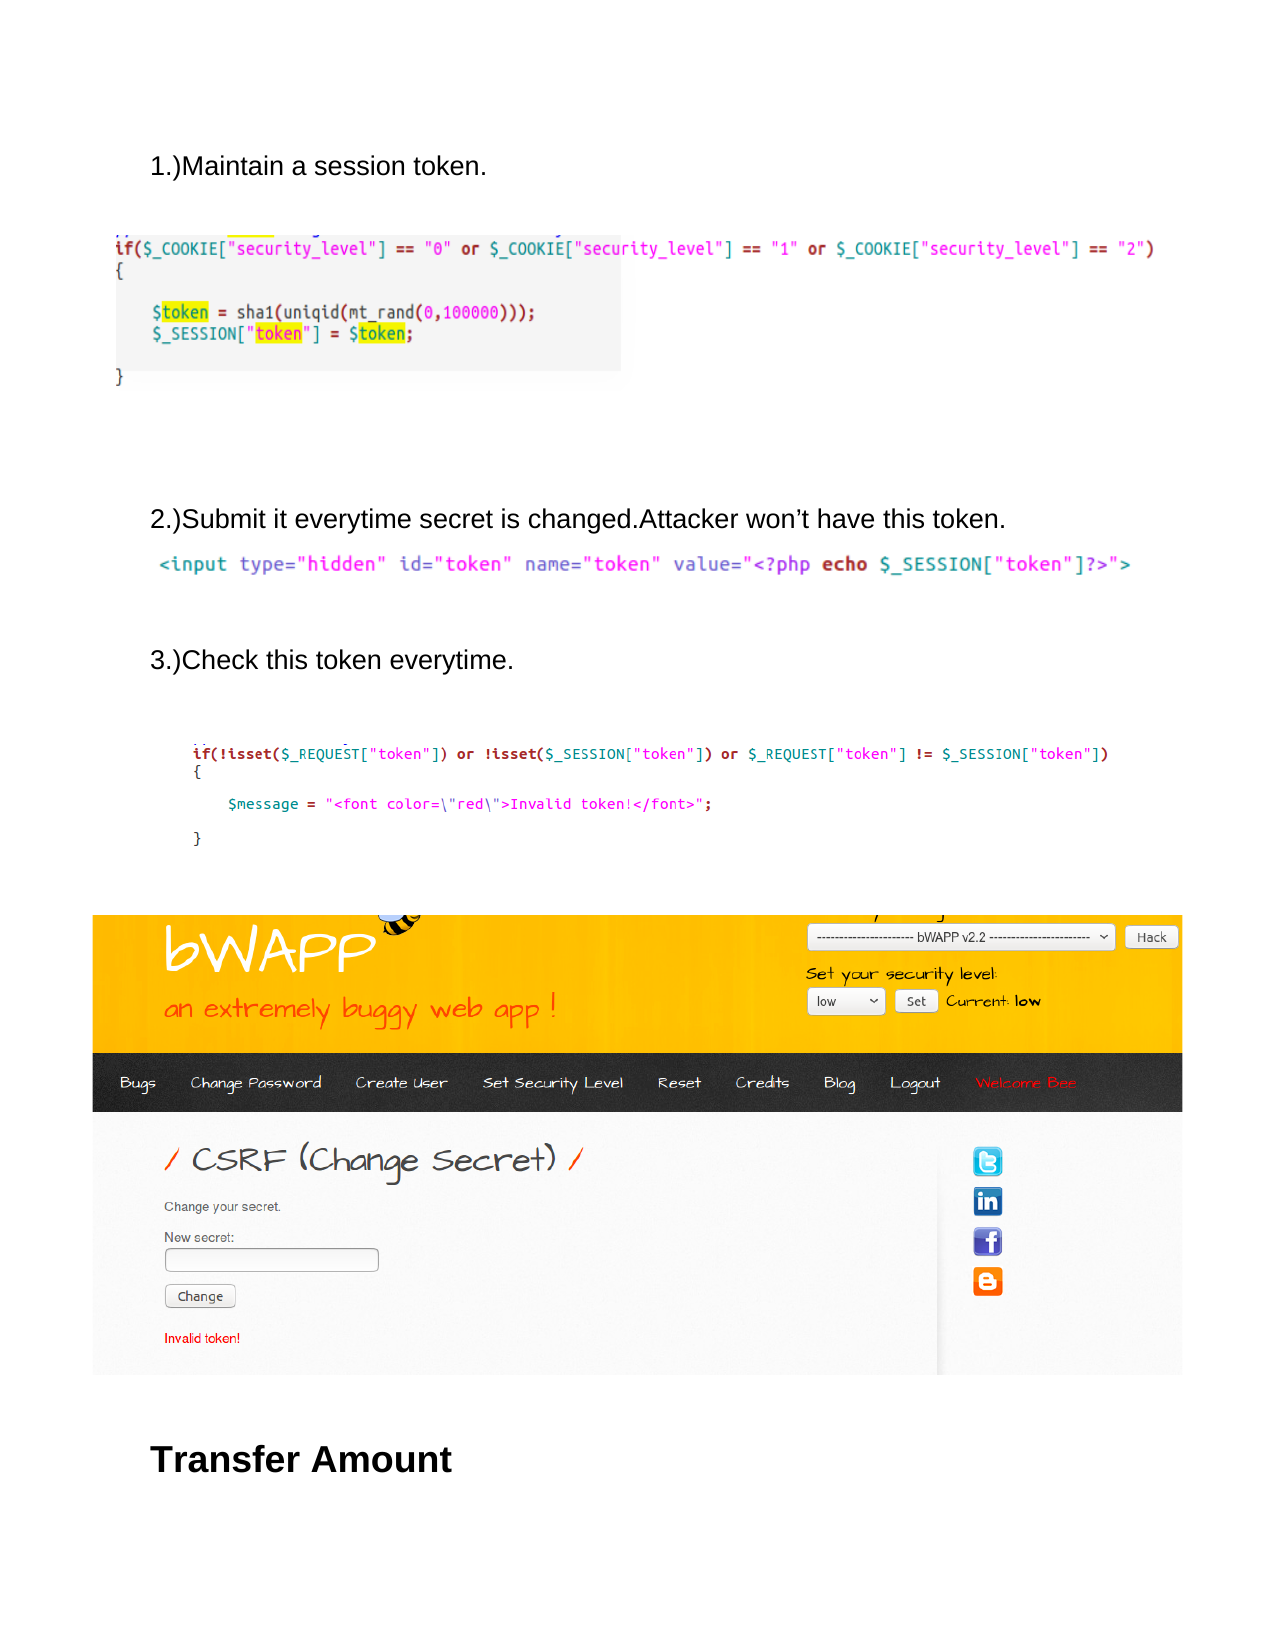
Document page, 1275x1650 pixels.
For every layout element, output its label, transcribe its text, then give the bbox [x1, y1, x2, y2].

picture [92, 915, 1183, 1375]
picture [165, 744, 1139, 853]
text 3.)Check this token everytime. [150, 644, 1125, 675]
picture [135, 538, 1140, 584]
picture [116, 235, 1159, 391]
text 2.)Submit it everytime secret is changed.Attacker won’t have this token. [150, 503, 1125, 534]
text 1.)Maintain a session token. [150, 150, 1125, 181]
text Transfer Amount [150, 1437, 1125, 1481]
